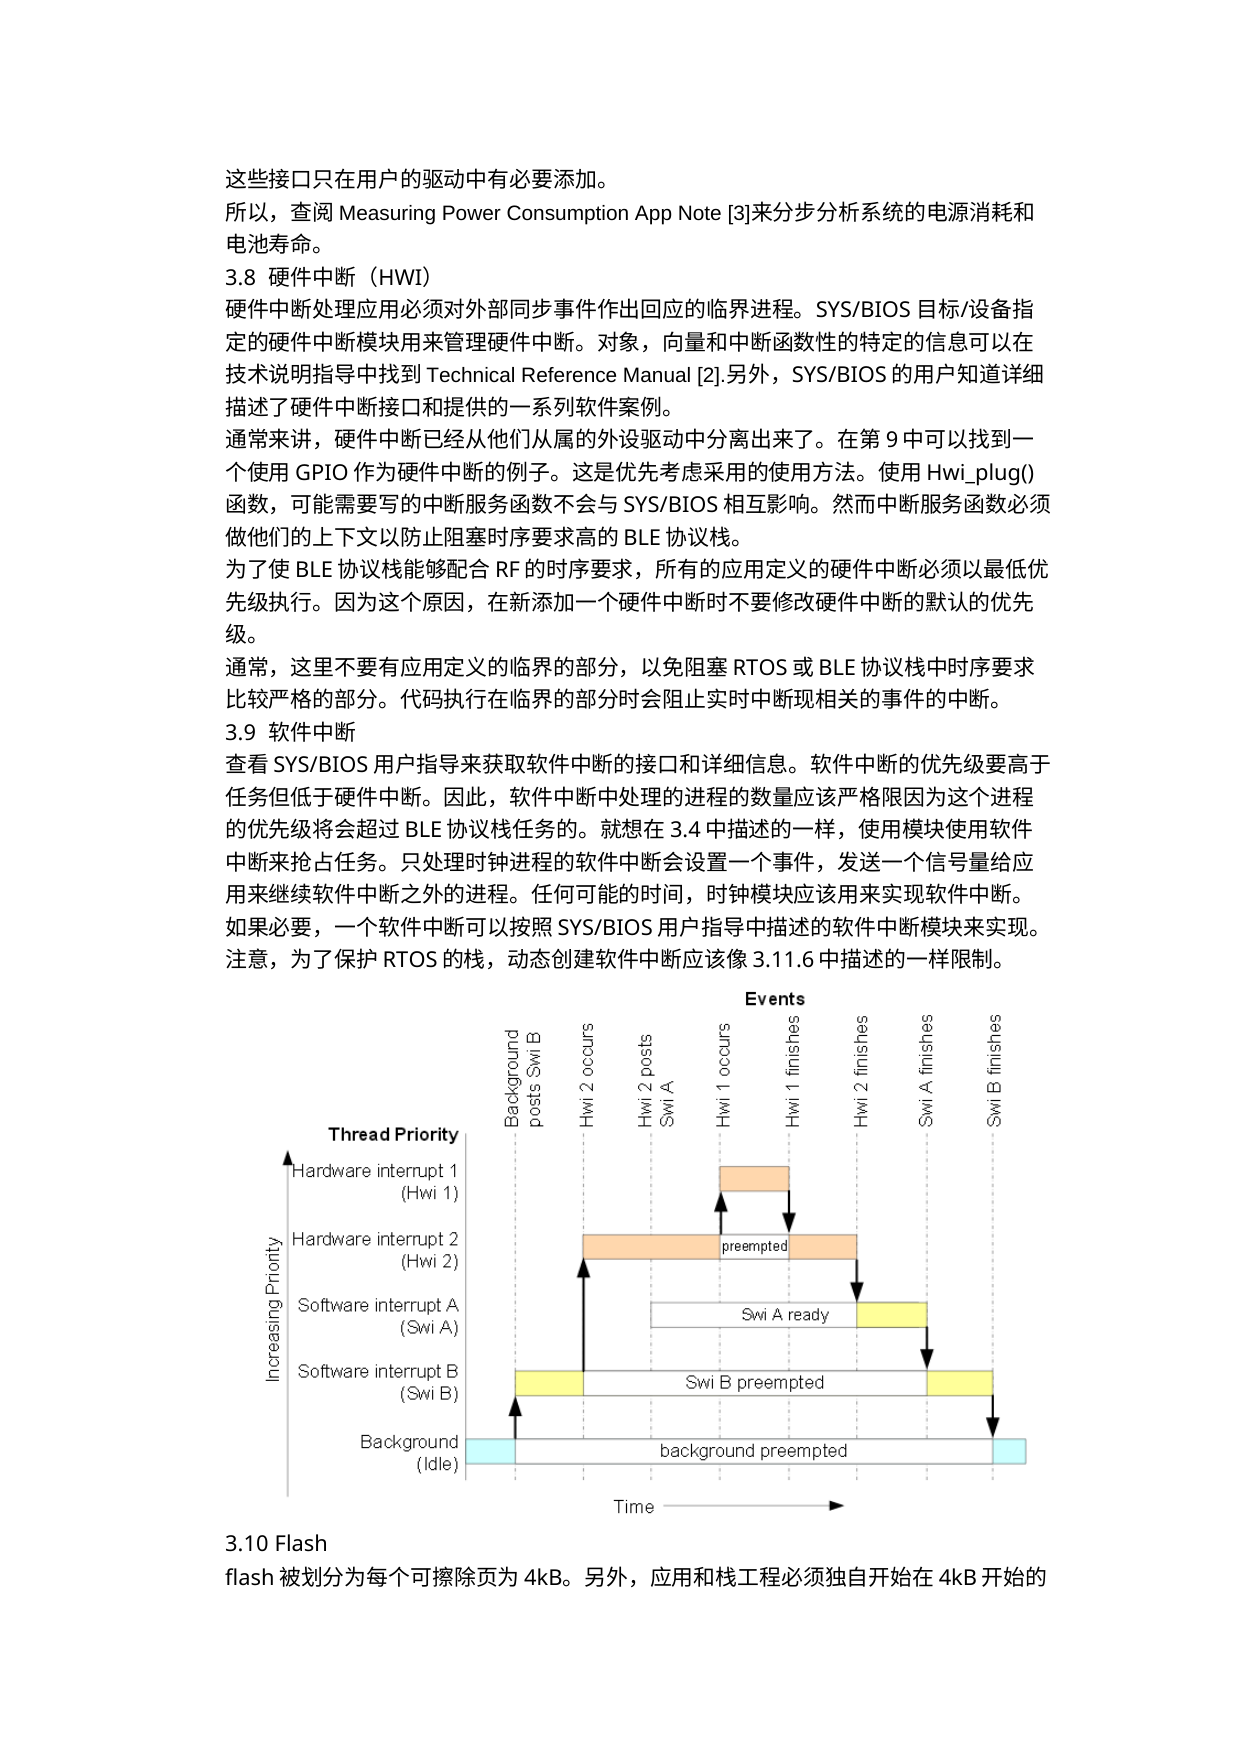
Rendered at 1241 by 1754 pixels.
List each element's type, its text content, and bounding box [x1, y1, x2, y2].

list 硬件中断（HWI） [225, 259, 1053, 292]
list Flash [225, 1527, 1053, 1559]
text 注意，为了保护RTOS的栈，动态创建软件中断应该像3.11.6中描述的一样限制。 [225, 942, 1053, 974]
text 所以，查阅Measuring Power Consumption App Note [3]来分步分析系统的电源消耗和电池寿命。 [225, 194, 1053, 259]
text 硬件中断处理应用必须对外部同步事件作出回应的临界进程。SYS/BIOS 目标/设备指定的硬件中断模块用来管理硬件中断。对象，向量和中断函数性的特定的信息可以在技术说明指导中找到Technical Reference Manual [2].另外，SYS/BIOS的用户知道详细描述了硬件中断接口和提供的一系列软件案例。 [225, 292, 1053, 422]
text 通常，这里不要有应用定义的临界的部分，以免阻塞RTOS或BLE协议栈中时序要求比较严格的部分。代码执行在临界的部分时会阻止实时中断现相关的事件的中断。 [225, 649, 1053, 714]
text 为了使BLE协议栈能够配合RF的时序要求，所有的应用定义的硬件中断必须以最低优先级执行。因为这个原因，在新添加一个硬件中断时不要修改硬件中断的默认的优先级。 [225, 552, 1053, 649]
text 查看SYS/BIOS用户指导来获取软件中断的接口和详细信息。软件中断的优先级要高于任务但低于硬件中断。因此，软件中断中处理的进程的数量应该严格限因为这个进程的优先级将会超过BLE协议栈任务的。就想在3.4中描述的一样，使用模块使用软件中断来抢占任务。只处理时钟进程的软件中断会设置一个事件，发送一个信号量给应用来继续软件中断之外的进程。任何可能的时间，时钟模块应该用来实现软件中断。如果必要，一个软件中断可以按照SYS/BIOS用户指导中描述的软件中断模块来实现。 [225, 747, 1053, 942]
text 通常来讲，硬件中断已经从他们从属的外设驱动中分离出来了。在第9中可以找到一个使用GPIO作为硬件中断的例子。这是优先考虑采用的使用方法。使用Hwi_plug()函数，可能需要写的中断服务函数不会与SYS/BIOS相互影响。然而中断服务函数必须做他们的上下文以防止阻塞时序要求高的BLE协议栈。 [225, 422, 1053, 552]
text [225, 162, 1053, 194]
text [225, 1559, 1053, 1592]
list 软件中断 [225, 714, 1053, 747]
